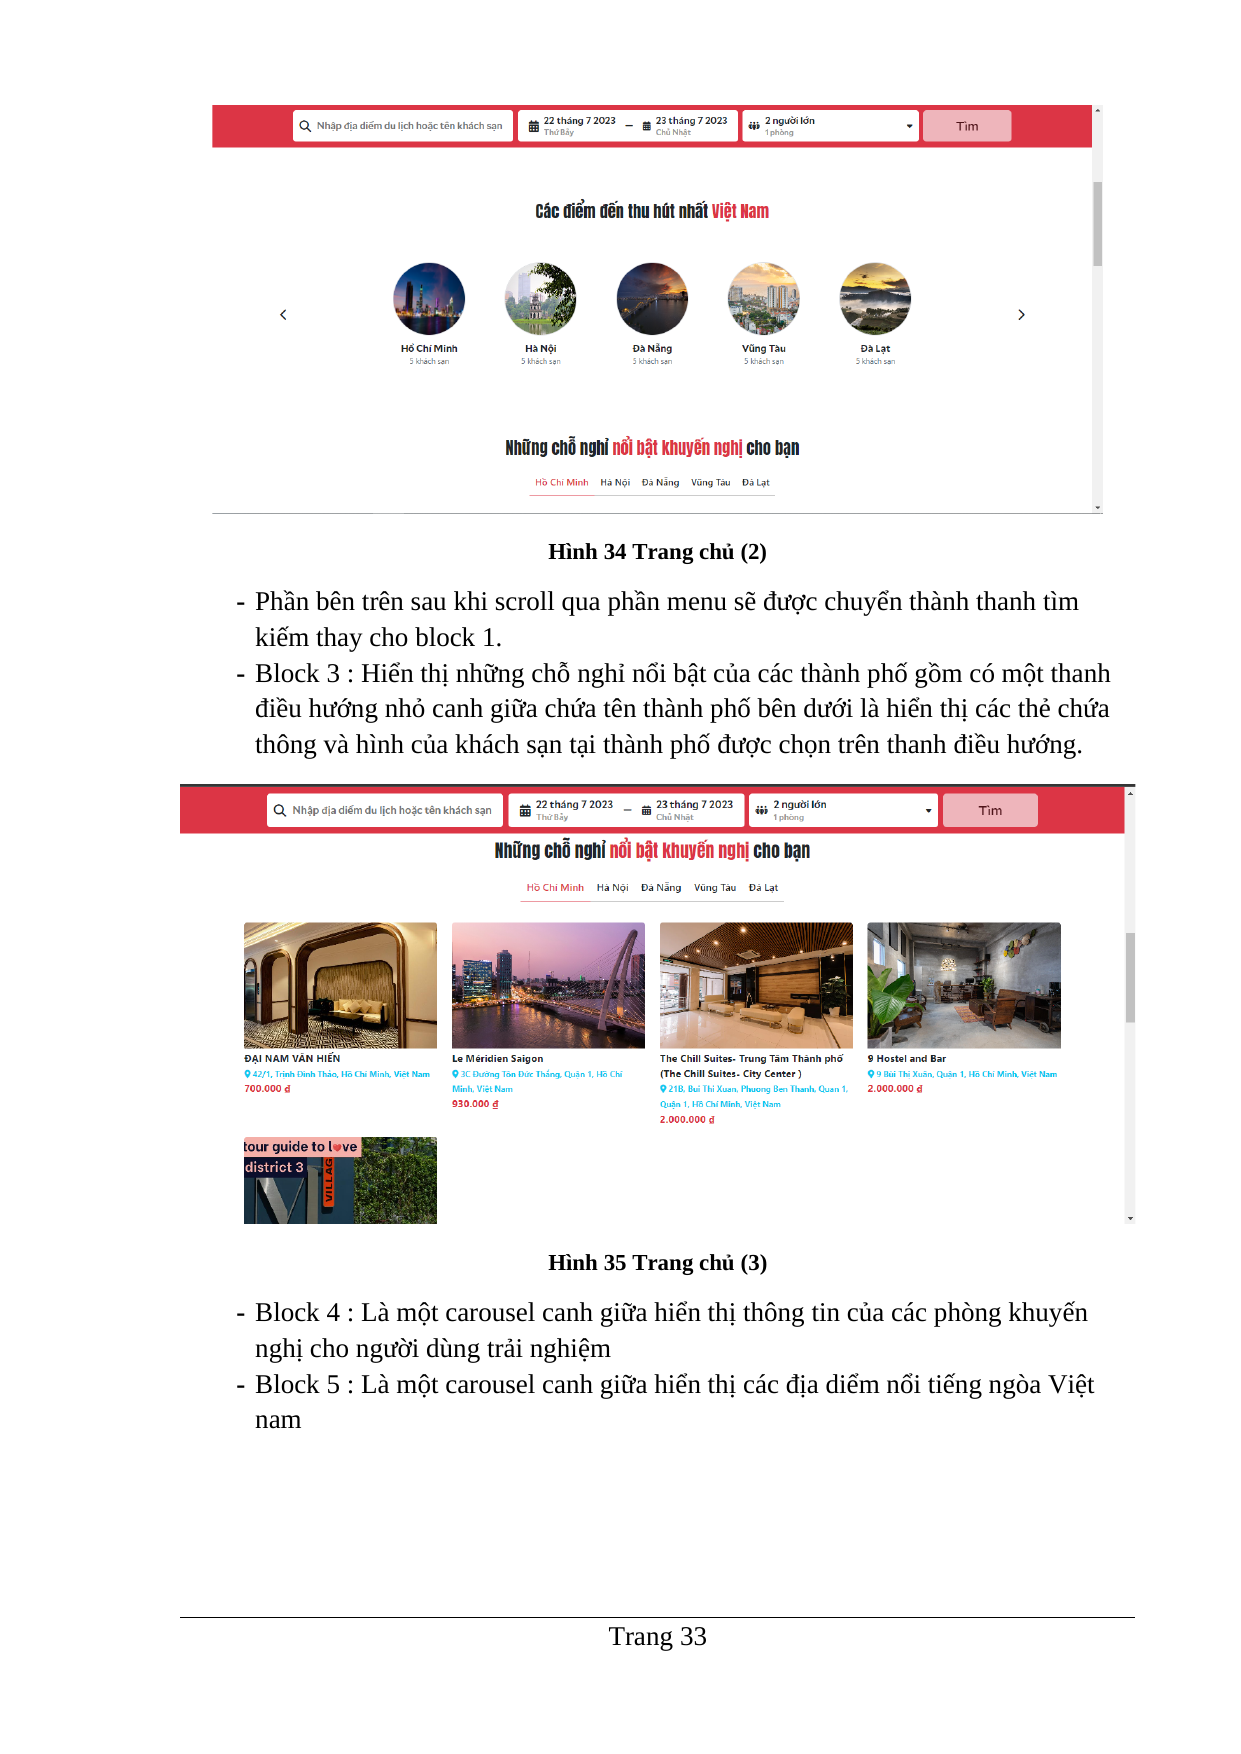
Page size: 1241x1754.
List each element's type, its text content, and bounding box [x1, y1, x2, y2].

list Block 3 : Hiển thị những chỗ nghỉ nổi bật của các thành phố gồm có một thanh điều hướng nhỏ canh giữa chứa tên thành phố bên dưới là hiển thị các thẻ chứa thông và hình của khách sạn tại thành phố được chọn trên thanh điều hướng. [236, 657, 1135, 759]
list Block 4 : Là một carousel canh giữa hiển thị thông tin của các phòng khuyến nghị cho người dùng trải nghiệm [236, 1296, 1135, 1363]
picture [180, 784, 1136, 1224]
picture [212, 105, 1103, 514]
list Phần bên trên sau khi scroll qua phần menu sẽ được chuyển thành thanh tìm kiếm thay cho block 1. [236, 585, 1135, 652]
list Block 5 : Là một carousel canh giữa hiển thị các địa diểm nổi tiếng ngòa Việt nam [236, 1368, 1135, 1434]
text Hình 35 Trang chủ (3) [180, 1249, 1135, 1275]
text Hình 34 Trang chủ (2) [180, 538, 1135, 564]
